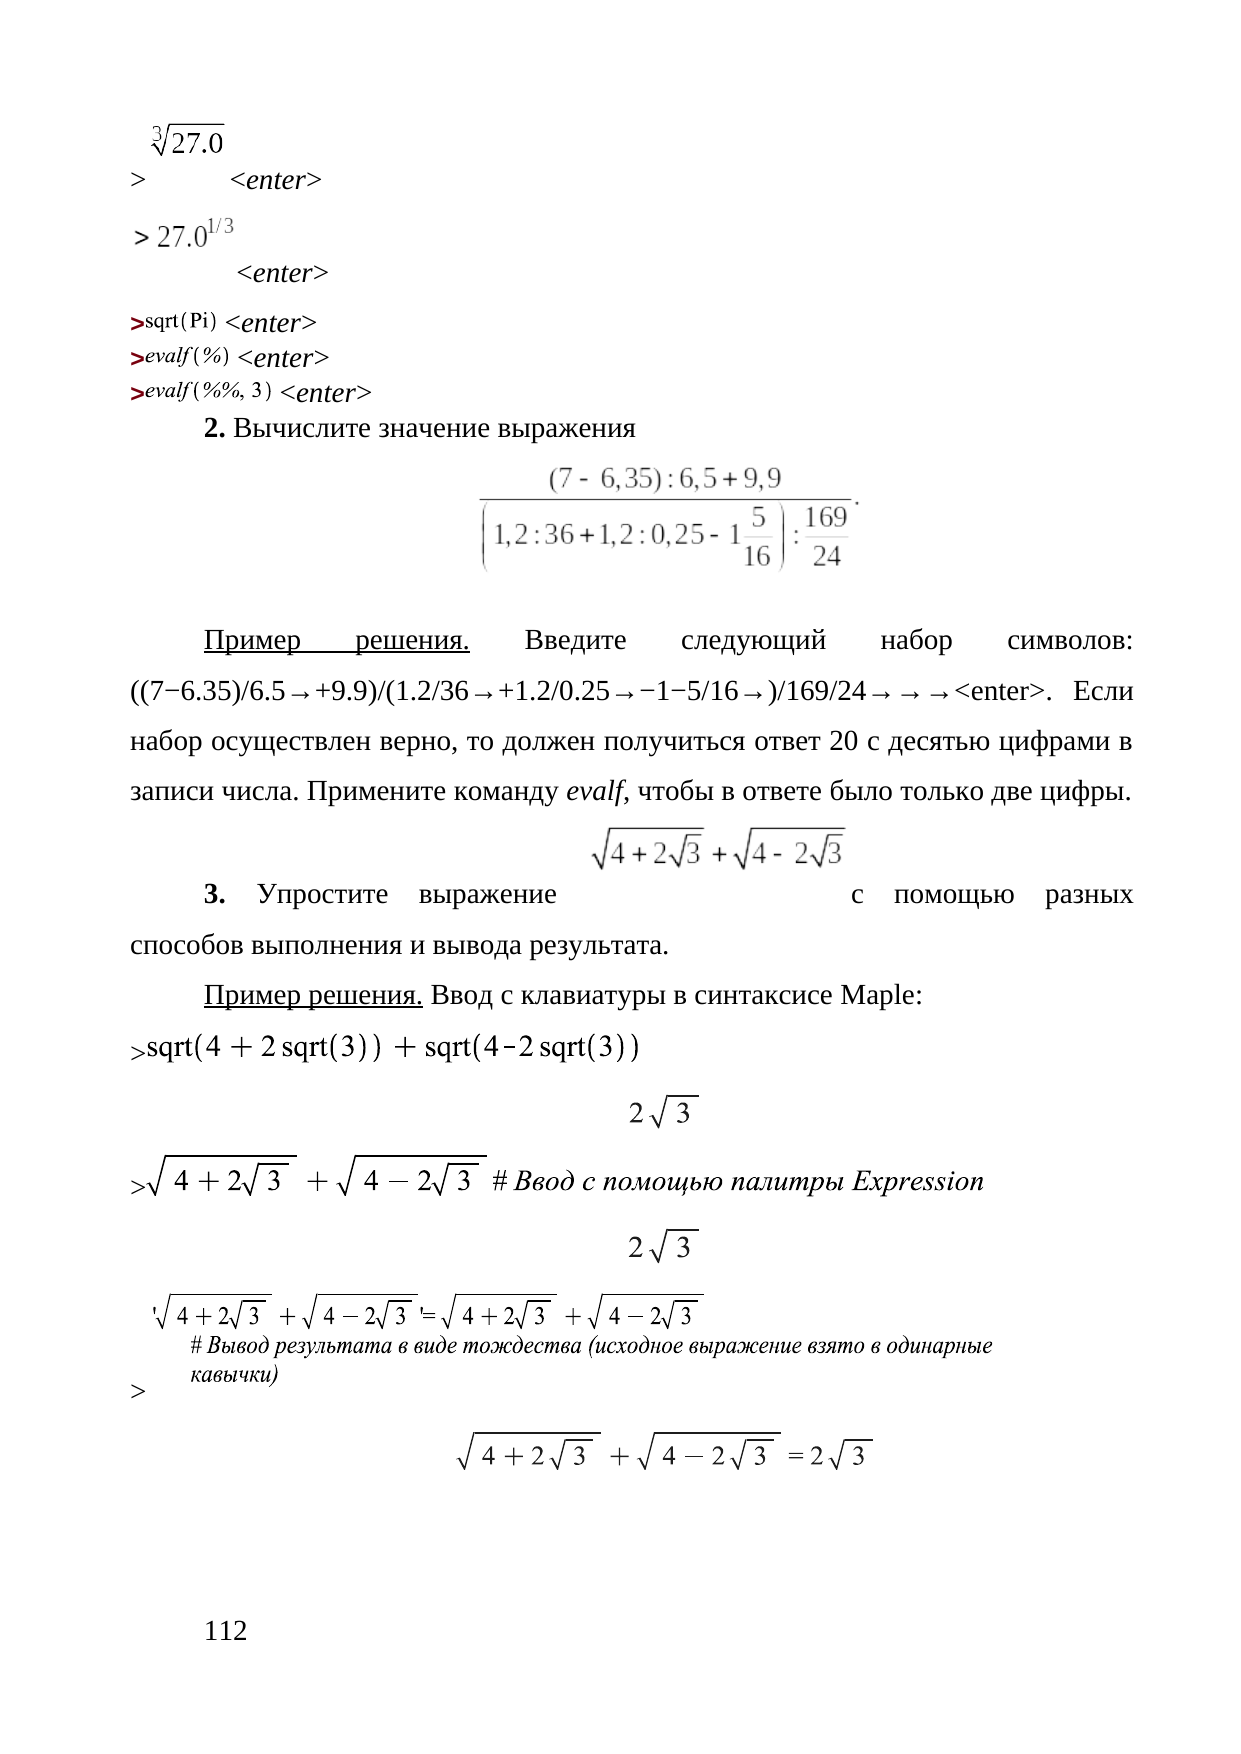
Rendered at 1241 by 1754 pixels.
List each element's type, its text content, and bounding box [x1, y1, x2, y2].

text > [130, 1027, 1134, 1070]
text > [130, 1147, 1134, 1204]
text <enter> [130, 212, 1134, 289]
text ><enter> [130, 305, 1134, 340]
text Пример решения. Введите следующий набор символов: ((7−6.35)/6.5→+9.9)/(1.2/36→+1.2/0.25→−1−5/16→)/169/24→→→<enter>. Если набор осуществлен верно, то должен получиться ответ 20 с десятью цифрами в записи числа. Примените команду evalf, чтобы в ответе было только две цифры. [130, 622, 1134, 807]
text 2. Вычислите значение выражения [130, 410, 1134, 443]
text ><enter> [130, 118, 1134, 196]
text > [130, 1282, 1134, 1408]
text Пример решения. Ввод с клавиатуры в синтаксисе Maple: [130, 977, 1134, 1011]
text ><enter> [130, 375, 1134, 410]
text 3. Упростите выражение с помощью разных способов выполнения и вывода результата. [130, 824, 1134, 960]
text ><enter> [130, 340, 1134, 375]
